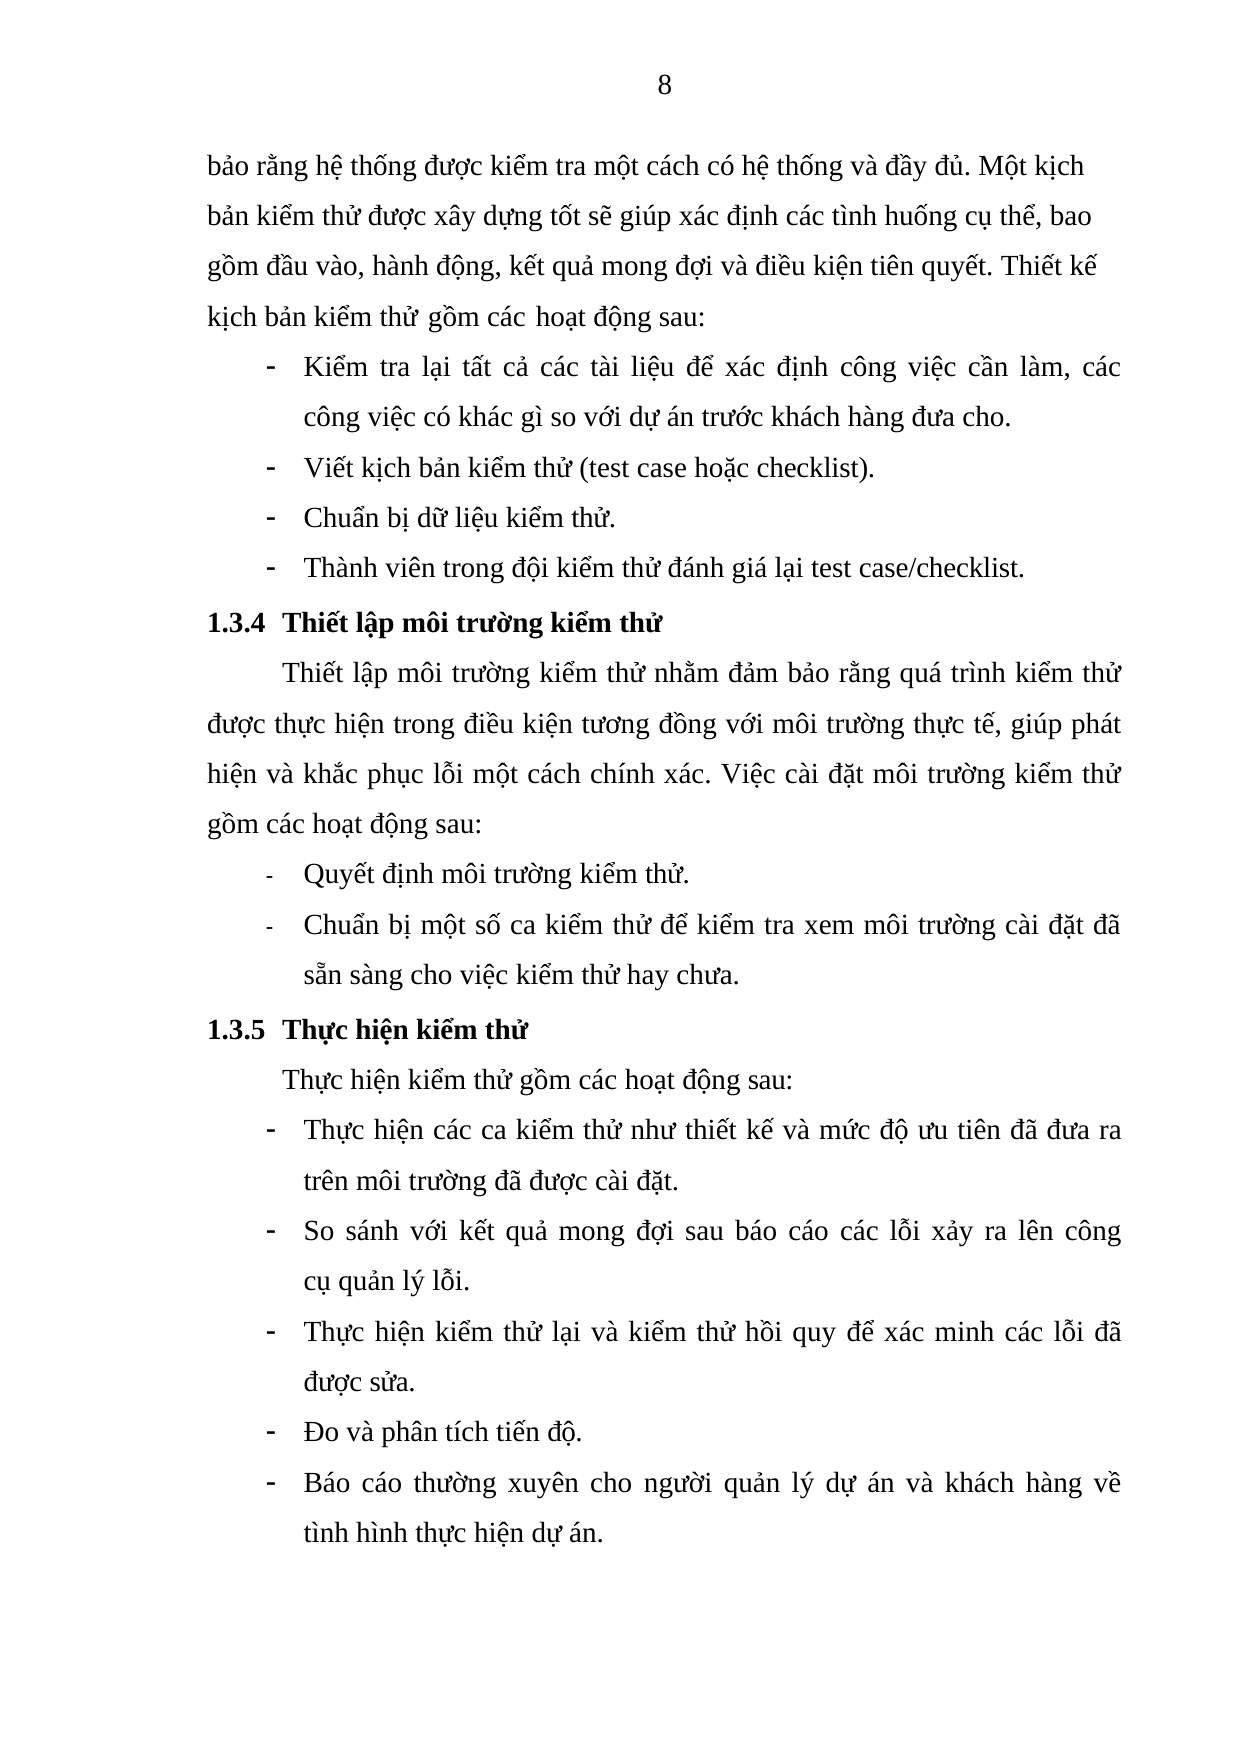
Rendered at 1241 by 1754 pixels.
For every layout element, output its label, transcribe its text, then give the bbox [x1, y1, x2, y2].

list Chuẩn bị dữ liệu kiểm thử. [266, 500, 1122, 534]
text Thực hiện kiểm thử gồm các hoạt động sau: [207, 1062, 1122, 1096]
list Thực hiện các ca kiểm thử như thiết kế và mức độ ưu tiên đã đưa ra trên môi trường đã được cài đặt. [266, 1112, 1122, 1196]
subtitle Thiết lập môi trường kiểm thử [207, 605, 1122, 639]
list Viết kịch bản kiểm thử (test case hoặc checklist). [266, 450, 1122, 483]
list Đo và phân tích tiến độ. [266, 1414, 1122, 1448]
subtitle Thực hiện kiểm thử [207, 1012, 1122, 1045]
list Chuẩn bị một số ca kiểm thử để kiểm tra xem môi trường cài đặt đã sẵn sàng cho việc kiểm thử hay chưa. [266, 907, 1122, 991]
list Báo cáo thường xuyên cho người quản lý dự án và khách hàng về tình hình thực hiện dự án. [266, 1465, 1122, 1549]
list So sánh với kết quả mong đợi sau báo cáo các lỗi xảy ra lên công cụ quản lý lỗi. [266, 1213, 1122, 1297]
list Thực hiện kiểm thử lại và kiểm thử hồi quy để xác minh các lỗi đã được sửa. [266, 1314, 1122, 1398]
text Thiết lập môi trường kiểm thử nhằm đảm bảo rằng quá trình kiểm thử được thực hiện trong điều kiện tương đồng với môi trường thực tế, giúp phát hiện và khắc phục lỗi một cách chính xác. Việc cài đặt môi trường kiểm thử gồm các hoạt động sau: [207, 655, 1122, 840]
list Thành viên trong đội kiểm thử đánh giá lại test case/checklist. [266, 551, 1122, 584]
list Kiểm tra lại tất cả các tài liệu để xác định công việc cần làm, các công việc có khác gì so với dự án trước khách hàng đưa cho. [266, 349, 1122, 433]
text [207, 148, 1122, 332]
list Quyết định môi trường kiểm thử. [266, 857, 1122, 890]
